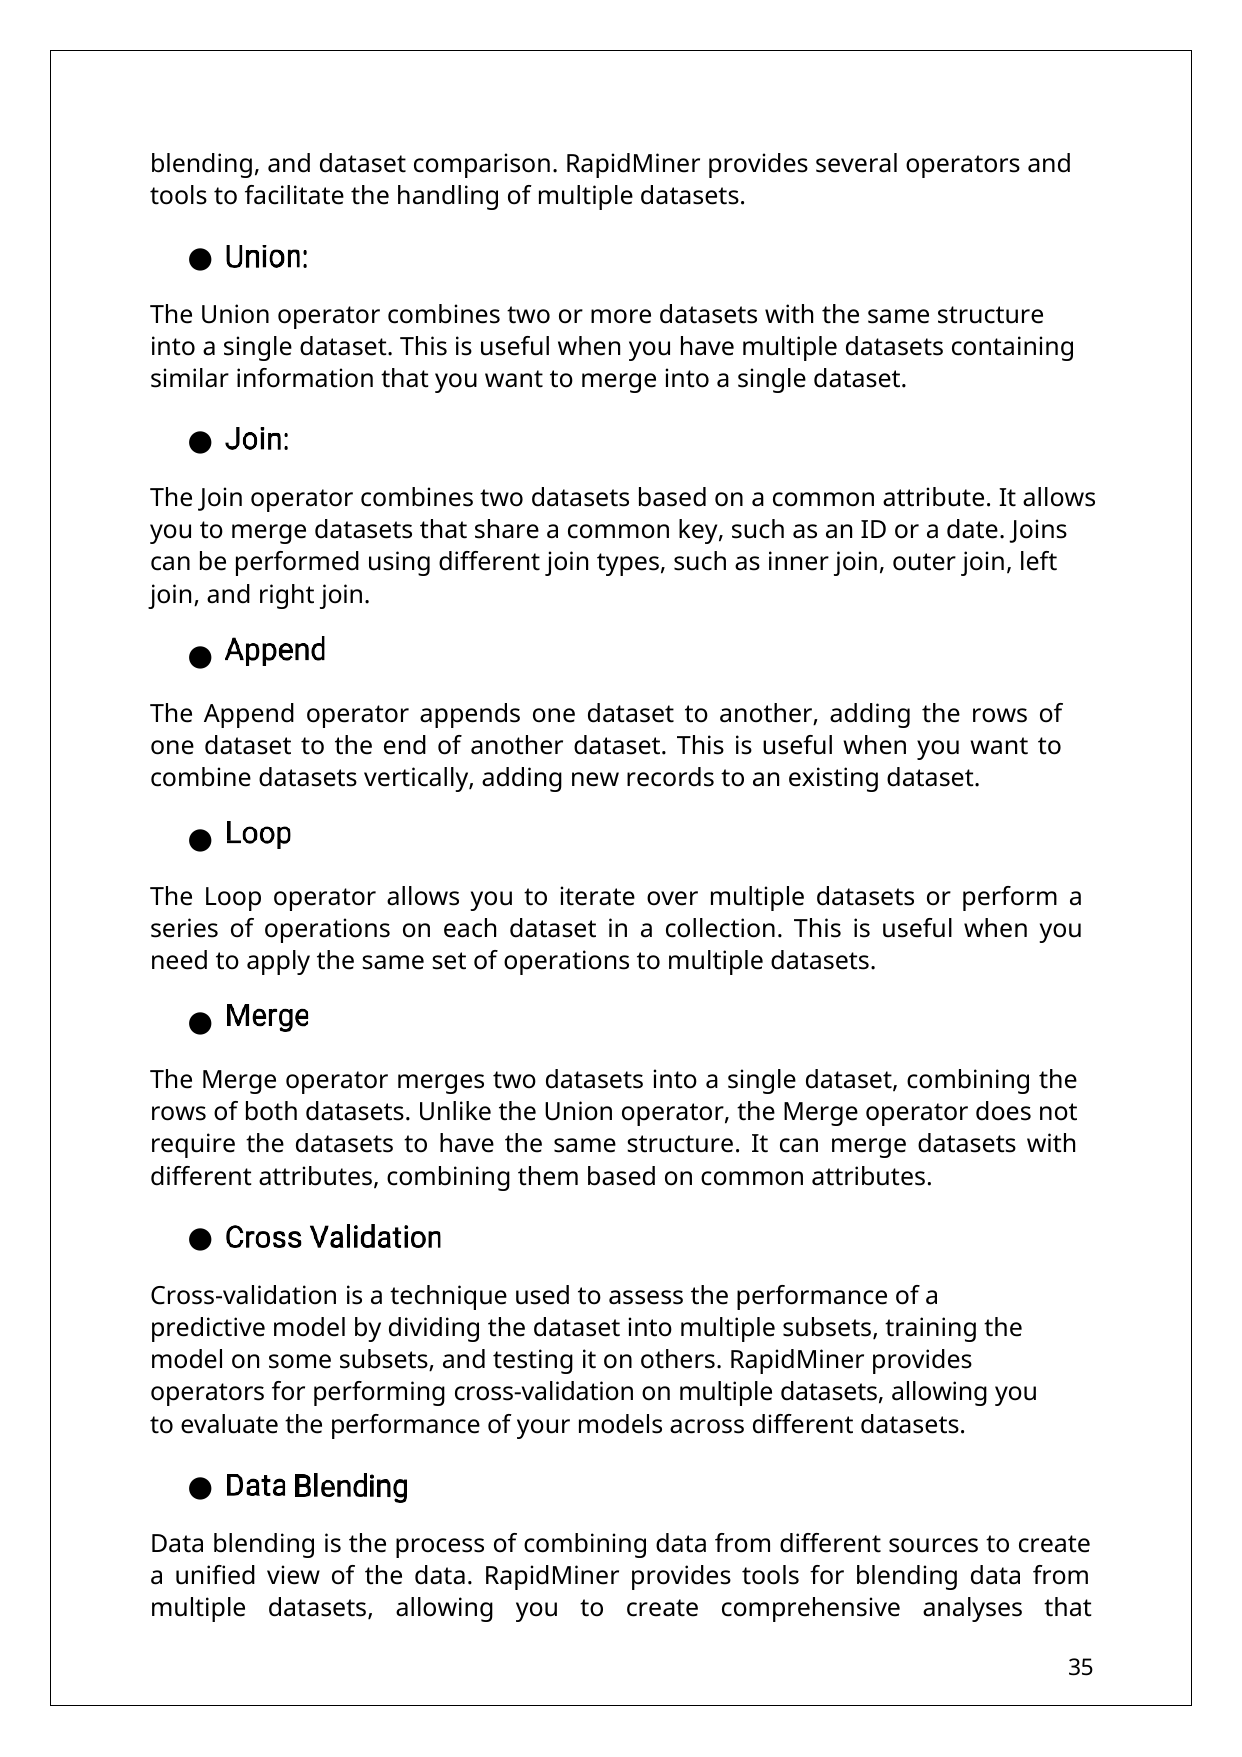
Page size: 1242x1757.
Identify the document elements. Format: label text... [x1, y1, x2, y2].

picture [226, 1224, 441, 1248]
picture [295, 1474, 311, 1497]
picture [227, 821, 291, 849]
picture [314, 1473, 367, 1497]
text The Append operator appends one dataset to another, adding the rows of one dataset to the end of another dataset. This is useful when you want to combine datasets vertically, adding new records to an existing dataset. [150, 697, 1063, 794]
picture [227, 1474, 286, 1496]
text Cross-validation is a technique used to assess the performance of a predictive model by dividing the dataset into multiple subsets, training the model on some subsets, and testing it on others. RapidMiner provides operators for performing cross-validation on multiple datasets, allowing you to evaluate the performance of your models across different datasets. [150, 1278, 1056, 1440]
text The Merge operator merges two datasets into a single dataset, combining the rows of both datasets. Unlike the Union operator, the Merge operator does not require the datasets to have the same structure. It can merge datasets with different attributes, combining them based on common attributes. [150, 1063, 1078, 1192]
picture [377, 1479, 407, 1503]
picture [226, 245, 307, 268]
picture [225, 427, 288, 450]
text blending, and dataset comparison. RapidMiner provides several operators and tools to facilitate the handling of multiple datasets. [150, 147, 1075, 211]
picture [227, 1004, 309, 1032]
text The Loop operator allows you to iterate over multiple datasets or perform a series of operations on each dataset in a collection. This is useful when you need to apply the same set of operations to multiple datasets. [150, 880, 1084, 977]
text The Union operator combines two or more datasets with the same structure into a single dataset. This is useful when you have multiple datasets containing similar information that you want to merge into a single dataset. [150, 298, 1080, 395]
text The Join operator combines two datasets based on a common attribute. It allows you to merge datasets that share a common key, such as an ID or a date. Joins can be performed using different join types, such as inner join, outer join, left join, and right join. [150, 481, 1100, 610]
picture [225, 636, 325, 666]
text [150, 1527, 1092, 1624]
